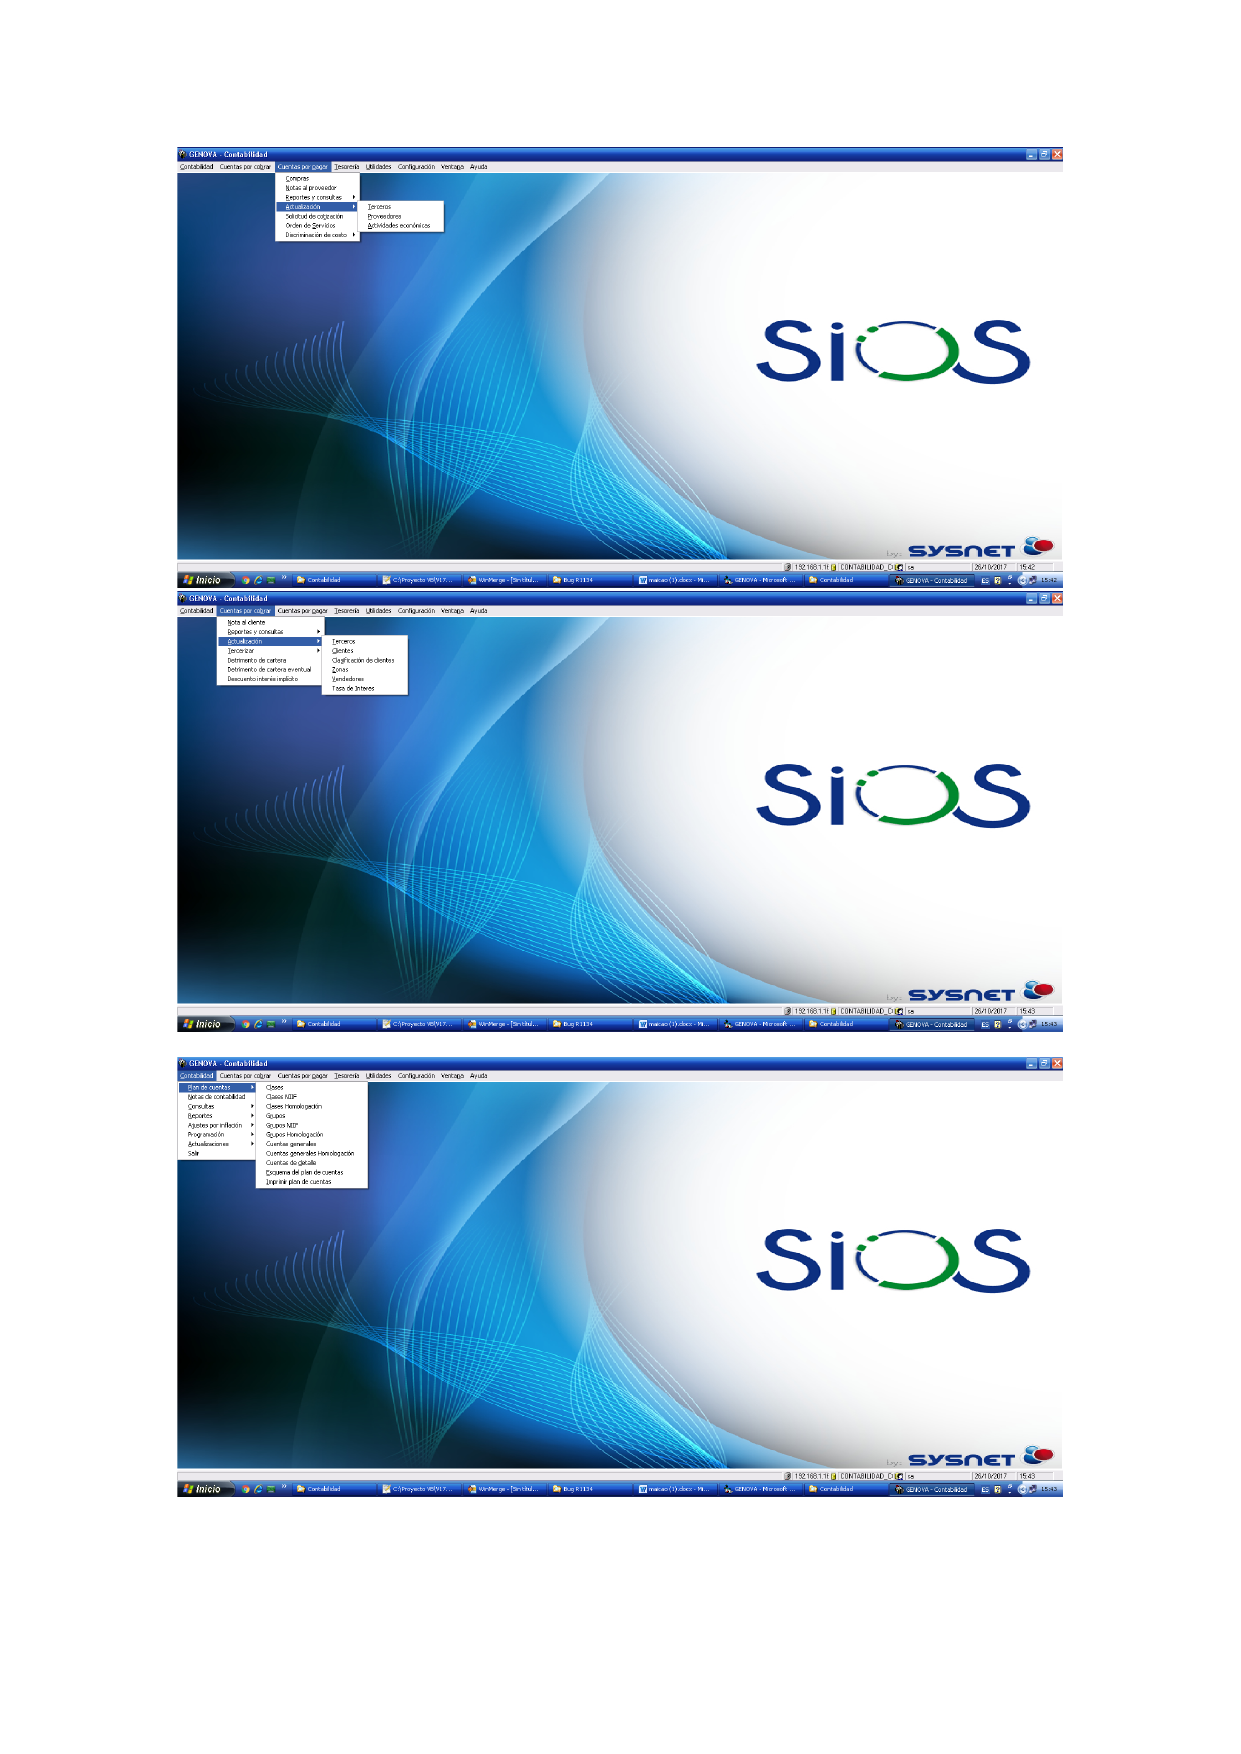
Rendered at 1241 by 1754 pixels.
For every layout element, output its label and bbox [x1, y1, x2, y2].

picture [177, 147, 1063, 588]
picture [177, 1057, 1063, 1497]
picture [177, 591, 1063, 1032]
